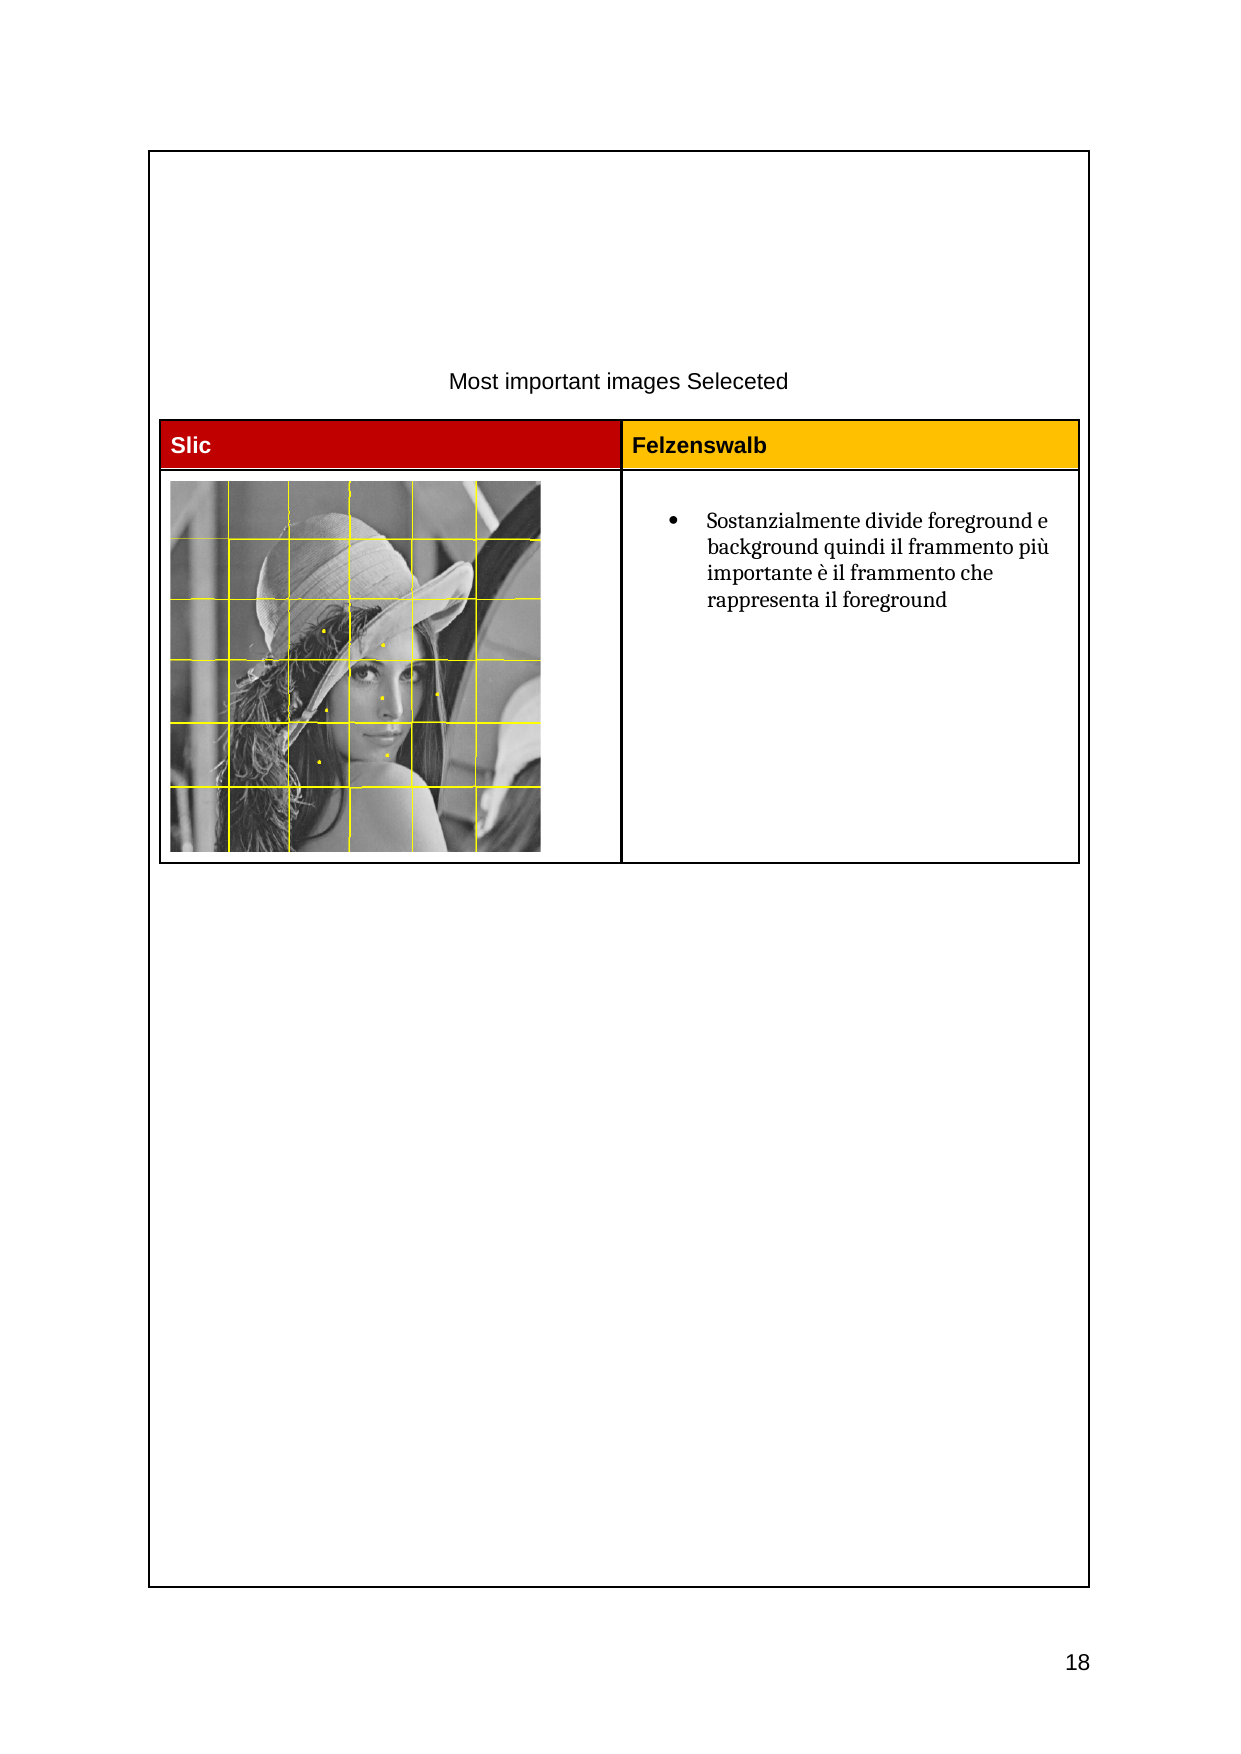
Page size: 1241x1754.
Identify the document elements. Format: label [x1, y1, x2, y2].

picture [170, 481, 541, 852]
table_cell [150, 152, 1088, 1586]
